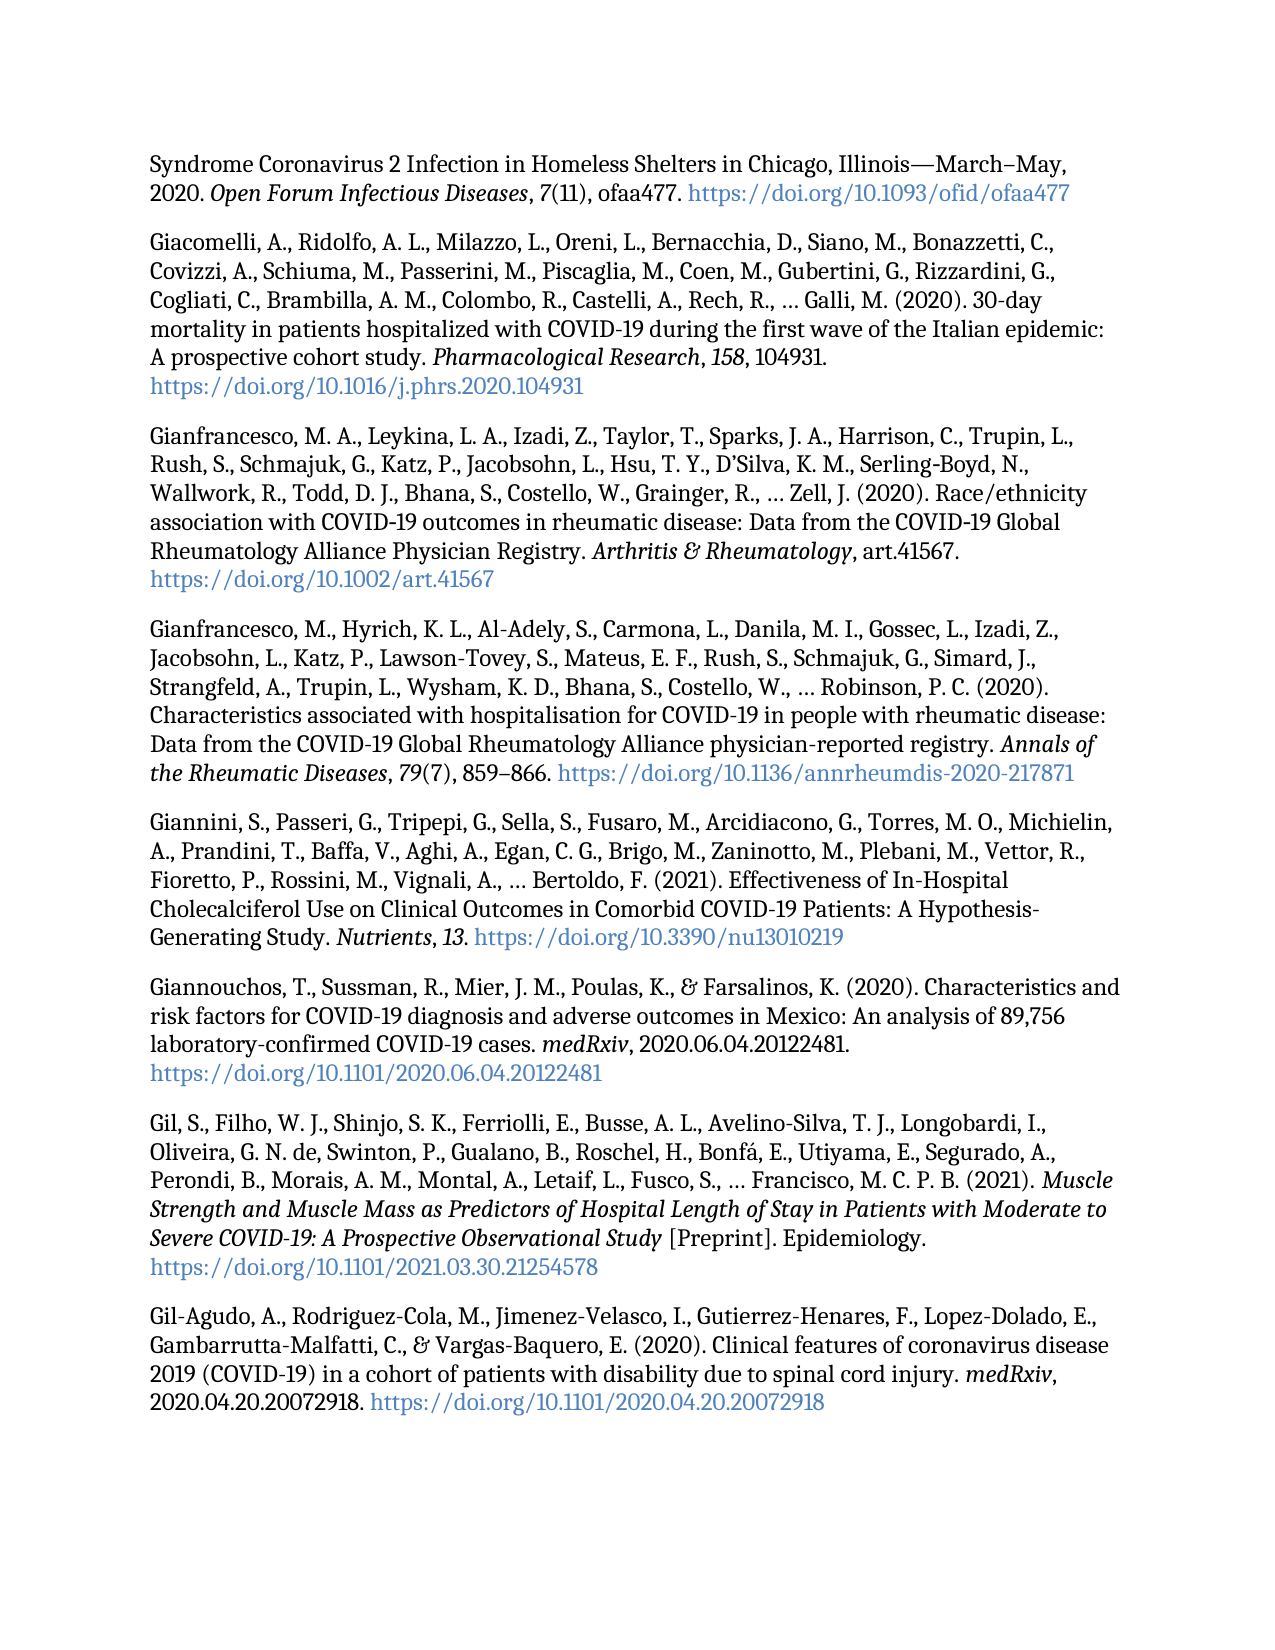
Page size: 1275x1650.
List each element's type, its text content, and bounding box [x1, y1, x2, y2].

text Gil, S., Filho, W. J., Shinjo, S. K., Ferriolli, E., Busse, A. L., Avelino-Silva, T. J., Longobardi, I., Oliveira, G. N. de, Swinton, P., Gualano, B., Roschel, H., Bonfá, E., Utiyama, E., Segurado, A., Perondi, B., Morais, A. M., Montal, A., Letaif, L., Fusco, S., … Francisco, M. C. P. B. (2021). Muscle Strength and Muscle Mass as Predictors of Hospital Length of Stay in Patients with Moderate to Severe COVID-19: A Prospective Observational Study [Preprint]. Epidemiology. https://doi.org/10.1101/2021.03.30.21254578 [150, 1109, 1125, 1281]
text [150, 150, 1125, 207]
text Giannouchos, T., Sussman, R., Mier, J. M., Poulas, K., & Farsalinos, K. (2020). Characteristics and risk factors for COVID-19 diagnosis and adverse outcomes in Mexico: An analysis of 89,756 laboratory-confirmed COVID-19 cases. medRxiv, 2020.06.04.20122481. https://doi.org/10.1101/2020.06.04.20122481 [150, 973, 1125, 1088]
text Gil-Agudo, A., Rodriguez-Cola, M., Jimenez-Velasco, I., Gutierrez-Henares, F., Lopez-Dolado, E., Gambarrutta-Malfatti, C., & Vargas-Baquero, E. (2020). Clinical features of coronavirus disease 2019 (COVID-19) in a cohort of patients with disability due to spinal cord injury. medRxiv, 2020.04.20.20072918. https://doi.org/10.1101/2020.04.20.20072918 [150, 1302, 1125, 1417]
text Giacomelli, A., Ridolfo, A. L., Milazzo, L., Oreni, L., Bernacchia, D., Siano, M., Bonazzetti, C., Covizzi, A., Schiuma, M., Passerini, M., Piscaglia, M., Coen, M., Gubertini, G., Rizzardini, G., Cogliati, C., Brambilla, A. M., Colombo, R., Castelli, A., Rech, R., … Galli, M. (2020). 30-day mortality in patients hospitalized with COVID-19 during the first wave of the Italian epidemic: A prospective cohort study. Pharmacological Research, 158, 104931. https://doi.org/10.1016/j.phrs.2020.104931 [150, 228, 1125, 401]
text Gianfrancesco, M. A., Leykina, L. A., Izadi, Z., Taylor, T., Sparks, J. A., Harrison, C., Trupin, L., Rush, S., Schmajuk, G., Katz, P., Jacobsohn, L., Hsu, T. Y., D’Silva, K. M., Serling‐Boyd, N., Wallwork, R., Todd, D. J., Bhana, S., Costello, W., Grainger, R., … Zell, J. (2020). Race/ethnicity association with COVID‐19 outcomes in rheumatic disease: Data from the COVID‐19 Global Rheumatology Alliance Physician Registry. Arthritis & Rheumatology, art.41567. https://doi.org/10.1002/art.41567 [150, 422, 1125, 594]
text Giannini, S., Passeri, G., Tripepi, G., Sella, S., Fusaro, M., Arcidiacono, G., Torres, M. O., Michielin, A., Prandini, T., Baffa, V., Aghi, A., Egan, C. G., Brigo, M., Zaninotto, M., Plebani, M., Vettor, R., Fioretto, P., Rossini, M., Vignali, A., … Bertoldo, F. (2021). Effectiveness of In-Hospital Cholecalciferol Use on Clinical Outcomes in Comorbid COVID-19 Patients: A Hypothesis-Generating Study. Nutrients, 13. https://doi.org/10.3390/nu13010219 [150, 808, 1125, 952]
text Gianfrancesco, M., Hyrich, K. L., Al-Adely, S., Carmona, L., Danila, M. I., Gossec, L., Izadi, Z., Jacobsohn, L., Katz, P., Lawson-Tovey, S., Mateus, E. F., Rush, S., Schmajuk, G., Simard, J., Strangfeld, A., Trupin, L., Wysham, K. D., Bhana, S., Costello, W., … Robinson, P. C. (2020). Characteristics associated with hospitalisation for COVID-19 in people with rheumatic disease: Data from the COVID-19 Global Rheumatology Alliance physician-reported registry. Annals of the Rheumatic Diseases, 79(7), 859–866. https://doi.org/10.1136/annrheumdis-2020-217871 [150, 615, 1125, 787]
